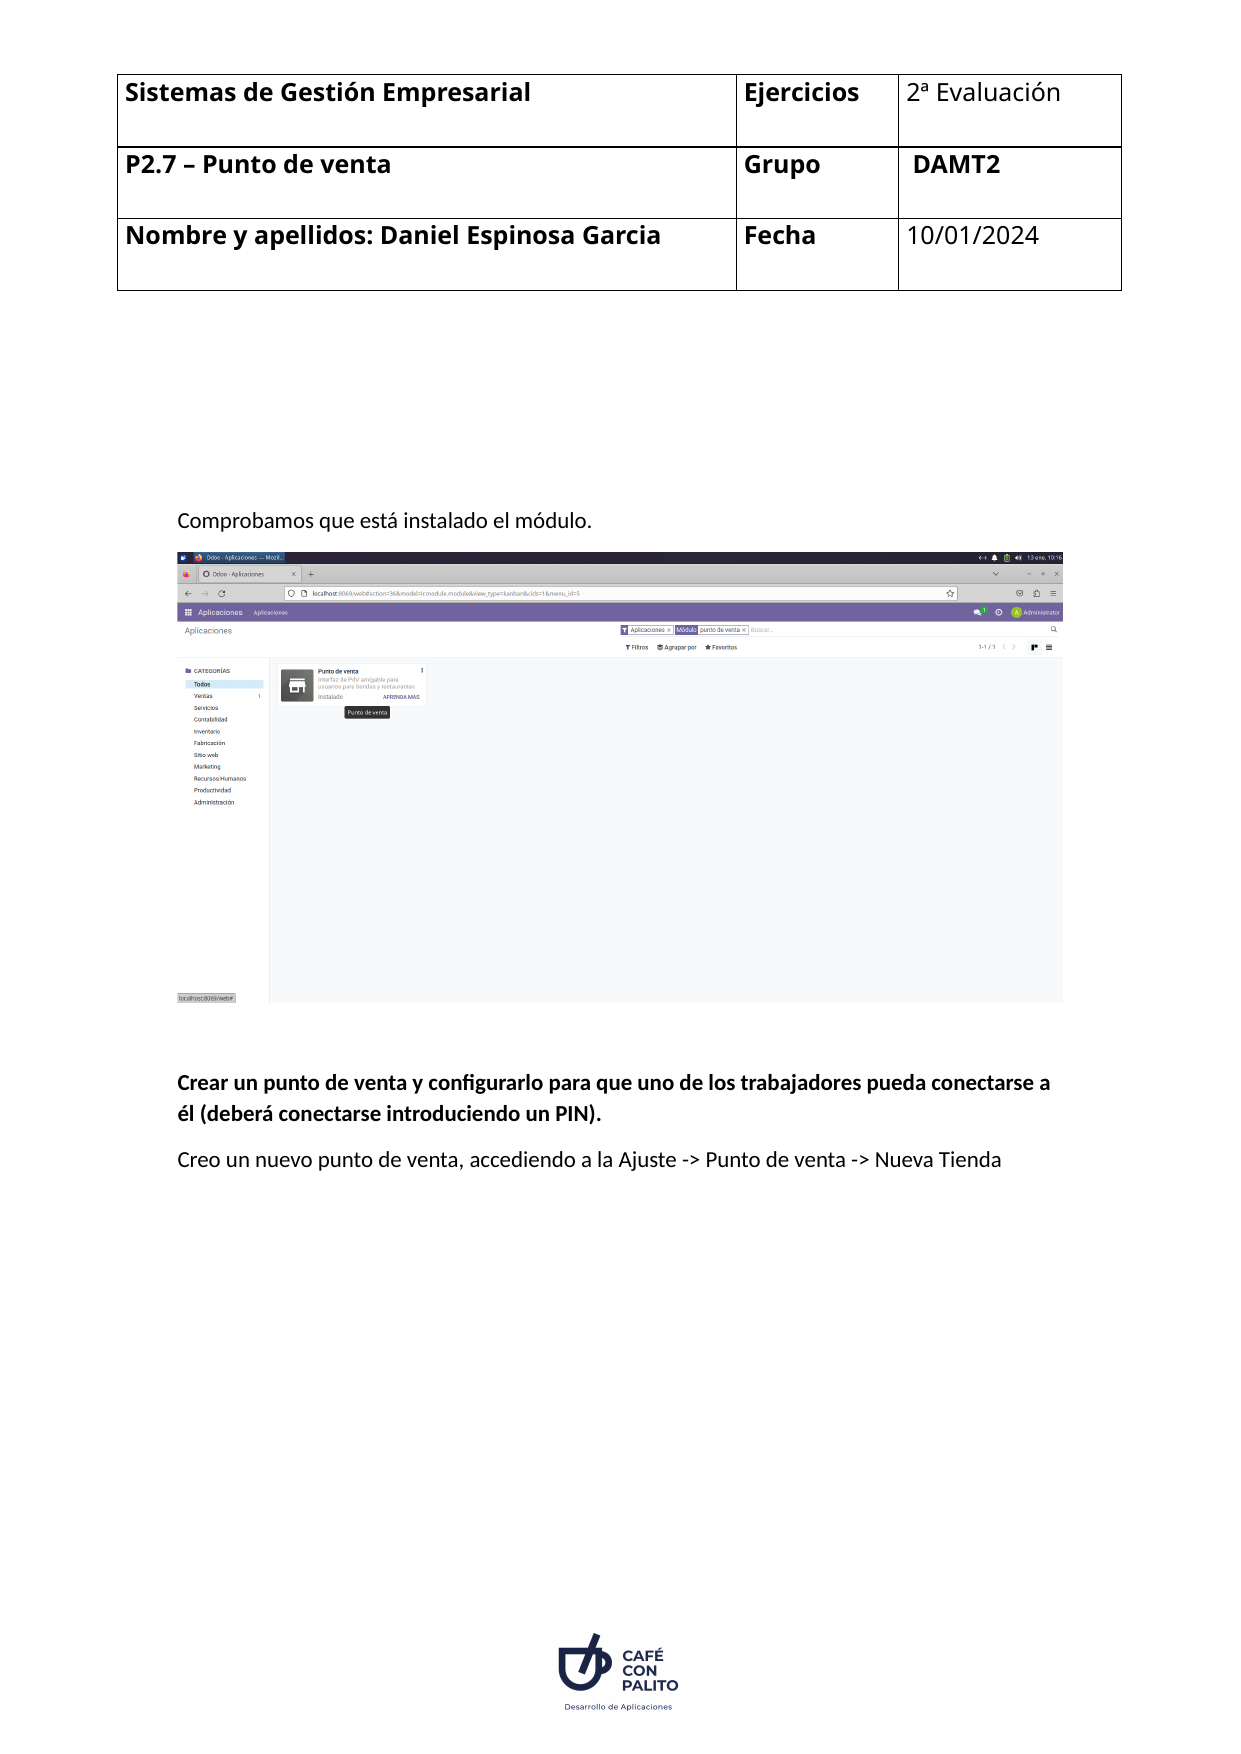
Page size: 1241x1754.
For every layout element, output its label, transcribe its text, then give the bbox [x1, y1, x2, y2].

picture [549, 1623, 688, 1724]
text Crear un punto de venta y configurarlo para que uno de los trabajadores pueda conectarse a él (deberá conectarse introduciendo un PIN). [177, 1068, 1063, 1127]
text Creo un nuevo punto de venta, accediendo a la Ajuste -> Punto de venta -> Nueva Tienda [177, 1146, 1063, 1173]
text Comprobamos que está instalado el módulo. [177, 506, 1063, 534]
picture [177, 552, 1063, 1003]
